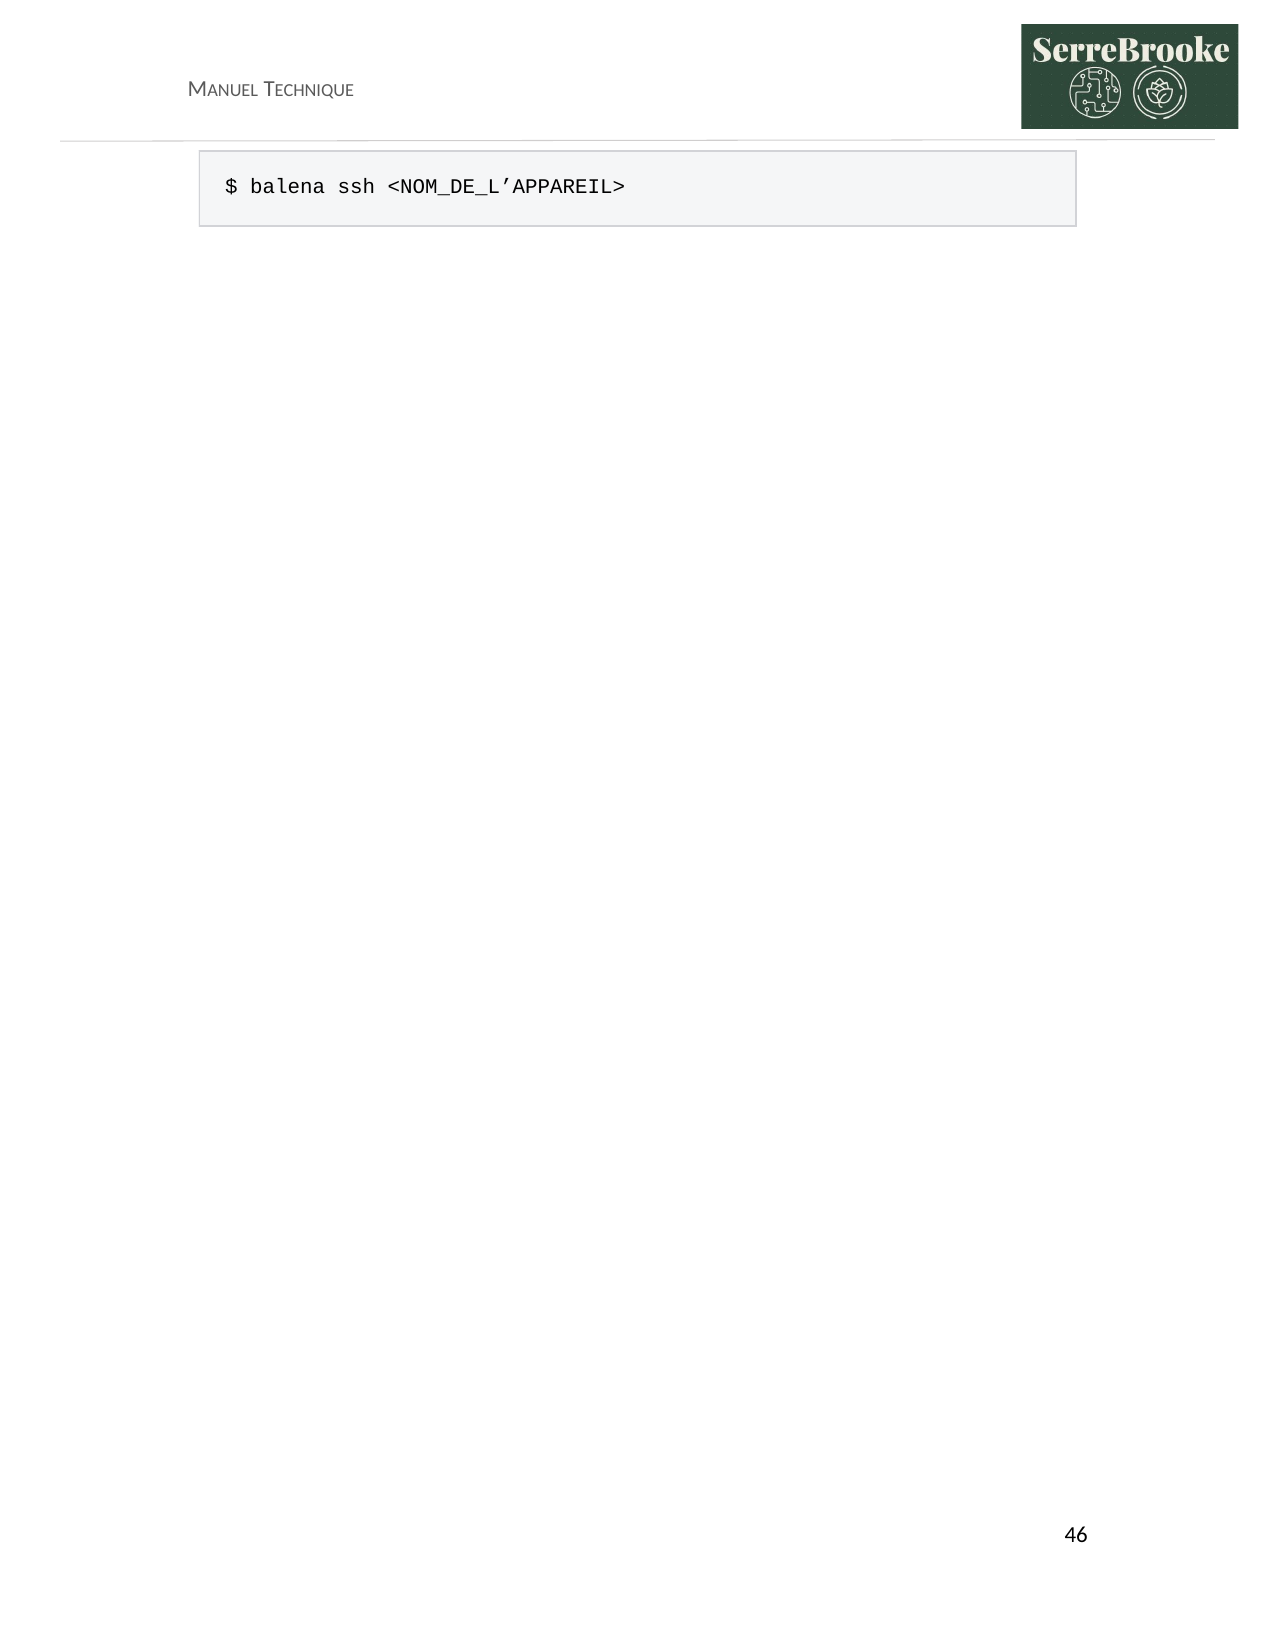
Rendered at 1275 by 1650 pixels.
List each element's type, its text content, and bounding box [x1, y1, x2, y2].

picture [1021, 24, 1239, 129]
text $ balena ssh <NOM_DE_L’APPAREIL> [200, 152, 1075, 225]
